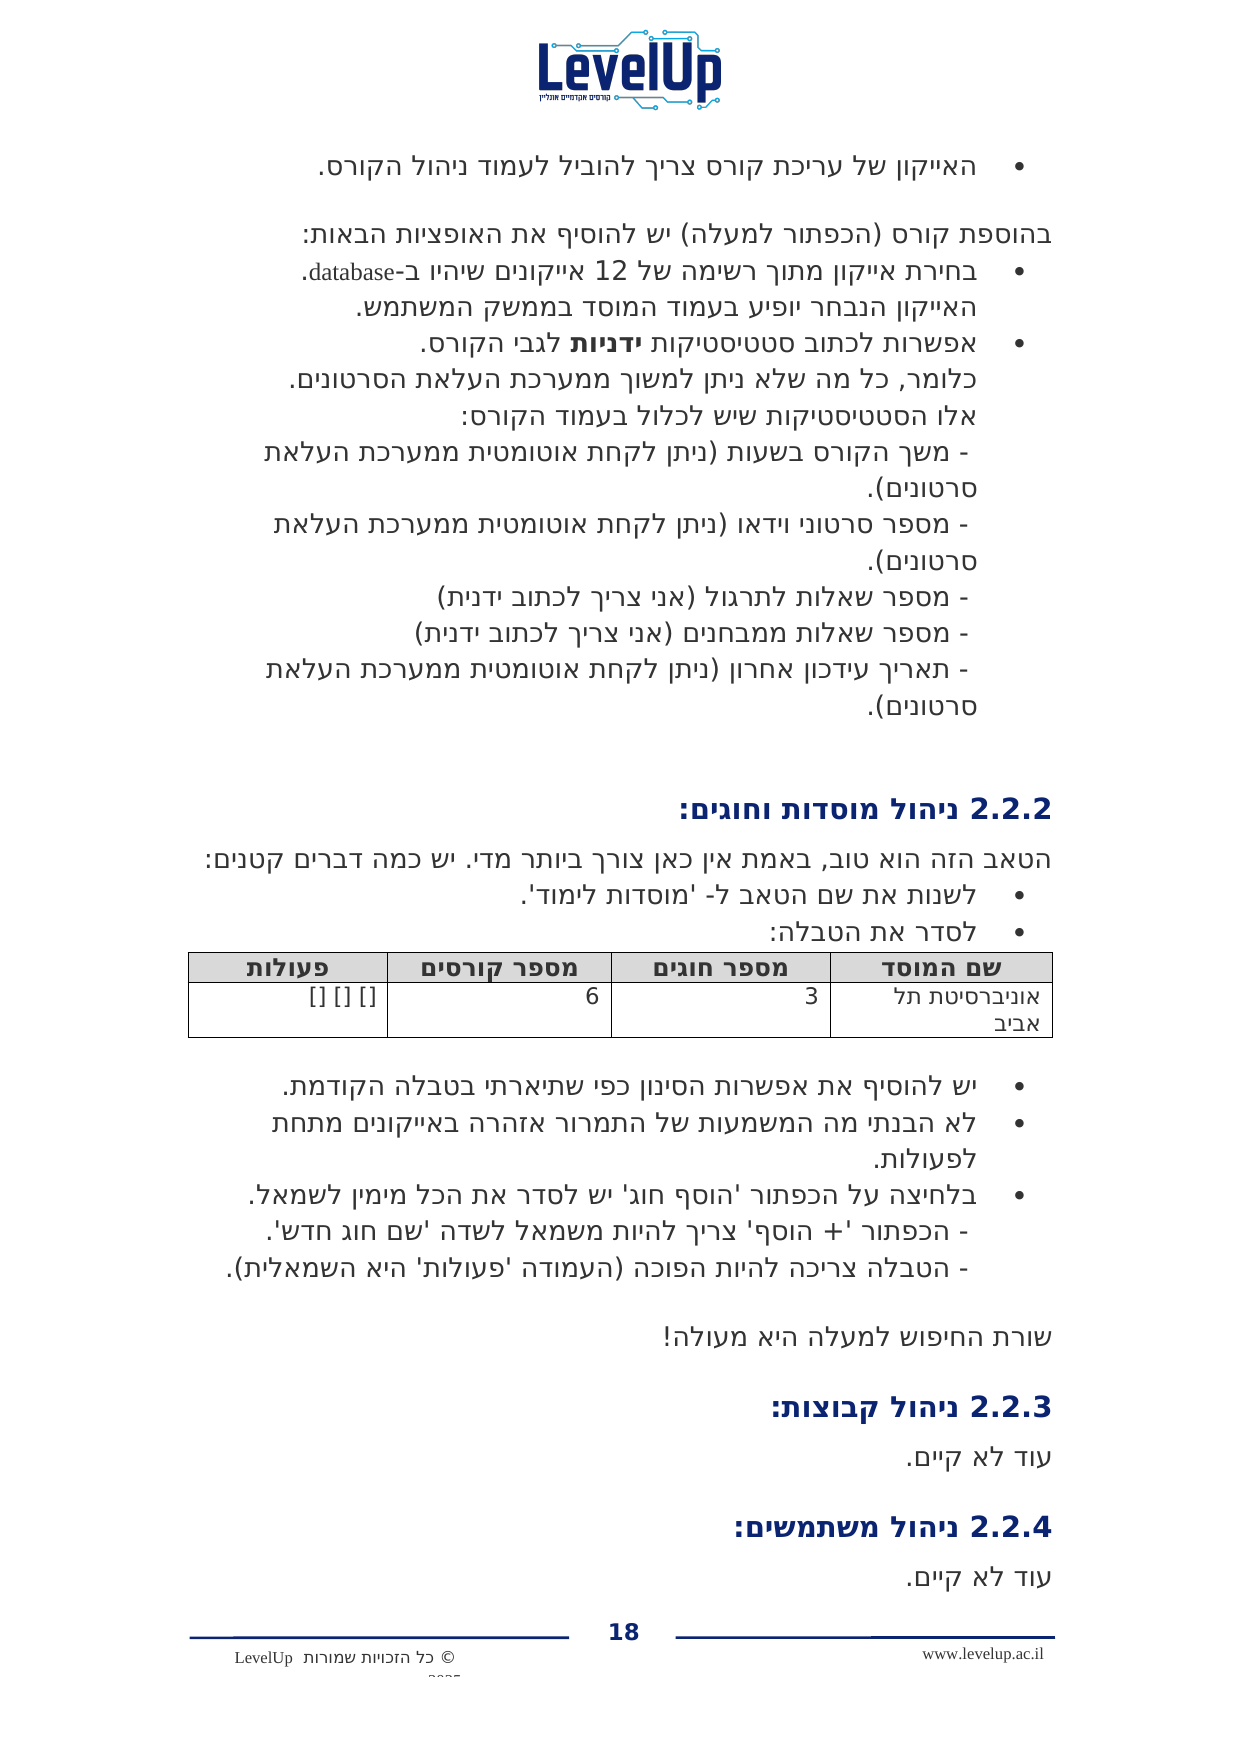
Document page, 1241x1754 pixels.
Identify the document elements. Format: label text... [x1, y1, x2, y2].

list האייקון של עריכת קורס צריך להוביל לעמוד ניהול הקורס. [187, 150, 1015, 214]
table_cell 6 [388, 983, 611, 1037]
table_header שם המוסד [831, 953, 1052, 982]
list לא הבנתי מה המשמעות של התמרור אזהרה באייקונים מתחת לפעולות. [187, 1107, 1015, 1175]
table_header מספר קורסים [388, 953, 611, 982]
list בלחיצה על הכפתור 'הוסף חוג' יש לסדר את הכל מימין לשמאל. - הכפתור '+ הוסף' צריך להיות משמאל לשדה 'שם חוג חדש'. - הטבלה צריכה להיות הפוכה (העמודה 'פעולות' היא השמאלית). [187, 1179, 1015, 1283]
list לשנות את שם הטאב ל- 'מוסדות לימוד'. [187, 879, 1015, 911]
text בהוספת קורס (הכפתור למעלה) יש להוסיף את האופציות הבאות: [187, 219, 1053, 250]
list יש להוסיף את אפשרות הסינון כפי שתיארתי בטבלה הקודמת. [187, 1071, 1015, 1102]
table_cell [] [] [] [189, 983, 387, 1037]
list אפשרות לכתוב סטטיסטיקות ידניות לגבי הקורס. כלומר, כל מה שלא ניתן למשוך ממערכת העלאת הסרטונים. אלו הסטטיסטיקות שיש לכלול בעמוד הקורס: - משך הקורס בשעות (ניתן לקחת אוטומטית ממערכת העלאת סרטונים). - מספר סרטוני וידאו (ניתן לקחת אוטומטית ממערכת העלאת סרטונים). - מספר שאלות לתרגול (אני צריך לכתוב ידנית) - מספר שאלות ממבחנים (אני צריך לכתוב ידנית) - תאריך עידכון אחרון (ניתן לקחת אוטומטית ממערכת העלאת סרטונים). [187, 328, 1015, 722]
subtitle 2.2.4 ניהול משתמשים: [187, 1511, 1053, 1545]
list לסדר את הטבלה: [187, 916, 1015, 947]
table_header מספר חוגים [612, 953, 830, 982]
table_cell אוניברסיטת תל אביב [831, 983, 1052, 1037]
text הטאב הזה הוא טוב, באמת אין כאן צורך ביותר מדי. יש כמה דברים קטנים: [187, 843, 1053, 875]
list בחירת אייקון מתוך רשימה של 12 אייקונים שיהיו ב-database. האייקון הנבחר יופיע בעמוד המוסד בממשק המשתמש. [187, 255, 1015, 323]
table_cell 3 [612, 983, 830, 1037]
subtitle 2.2.2 ניהול מוסדות וחוגים: [187, 792, 1053, 826]
text עוד לא קיים. [187, 1441, 1053, 1473]
subtitle 2.2.3 ניהול קבוצות: [187, 1391, 1053, 1424]
picture [538, 28, 723, 112]
text שורת החיפוש למעלה היא מעולה! [187, 1321, 1053, 1353]
table_header פעולות [189, 953, 387, 982]
text עוד לא קיים. [187, 1562, 1053, 1593]
